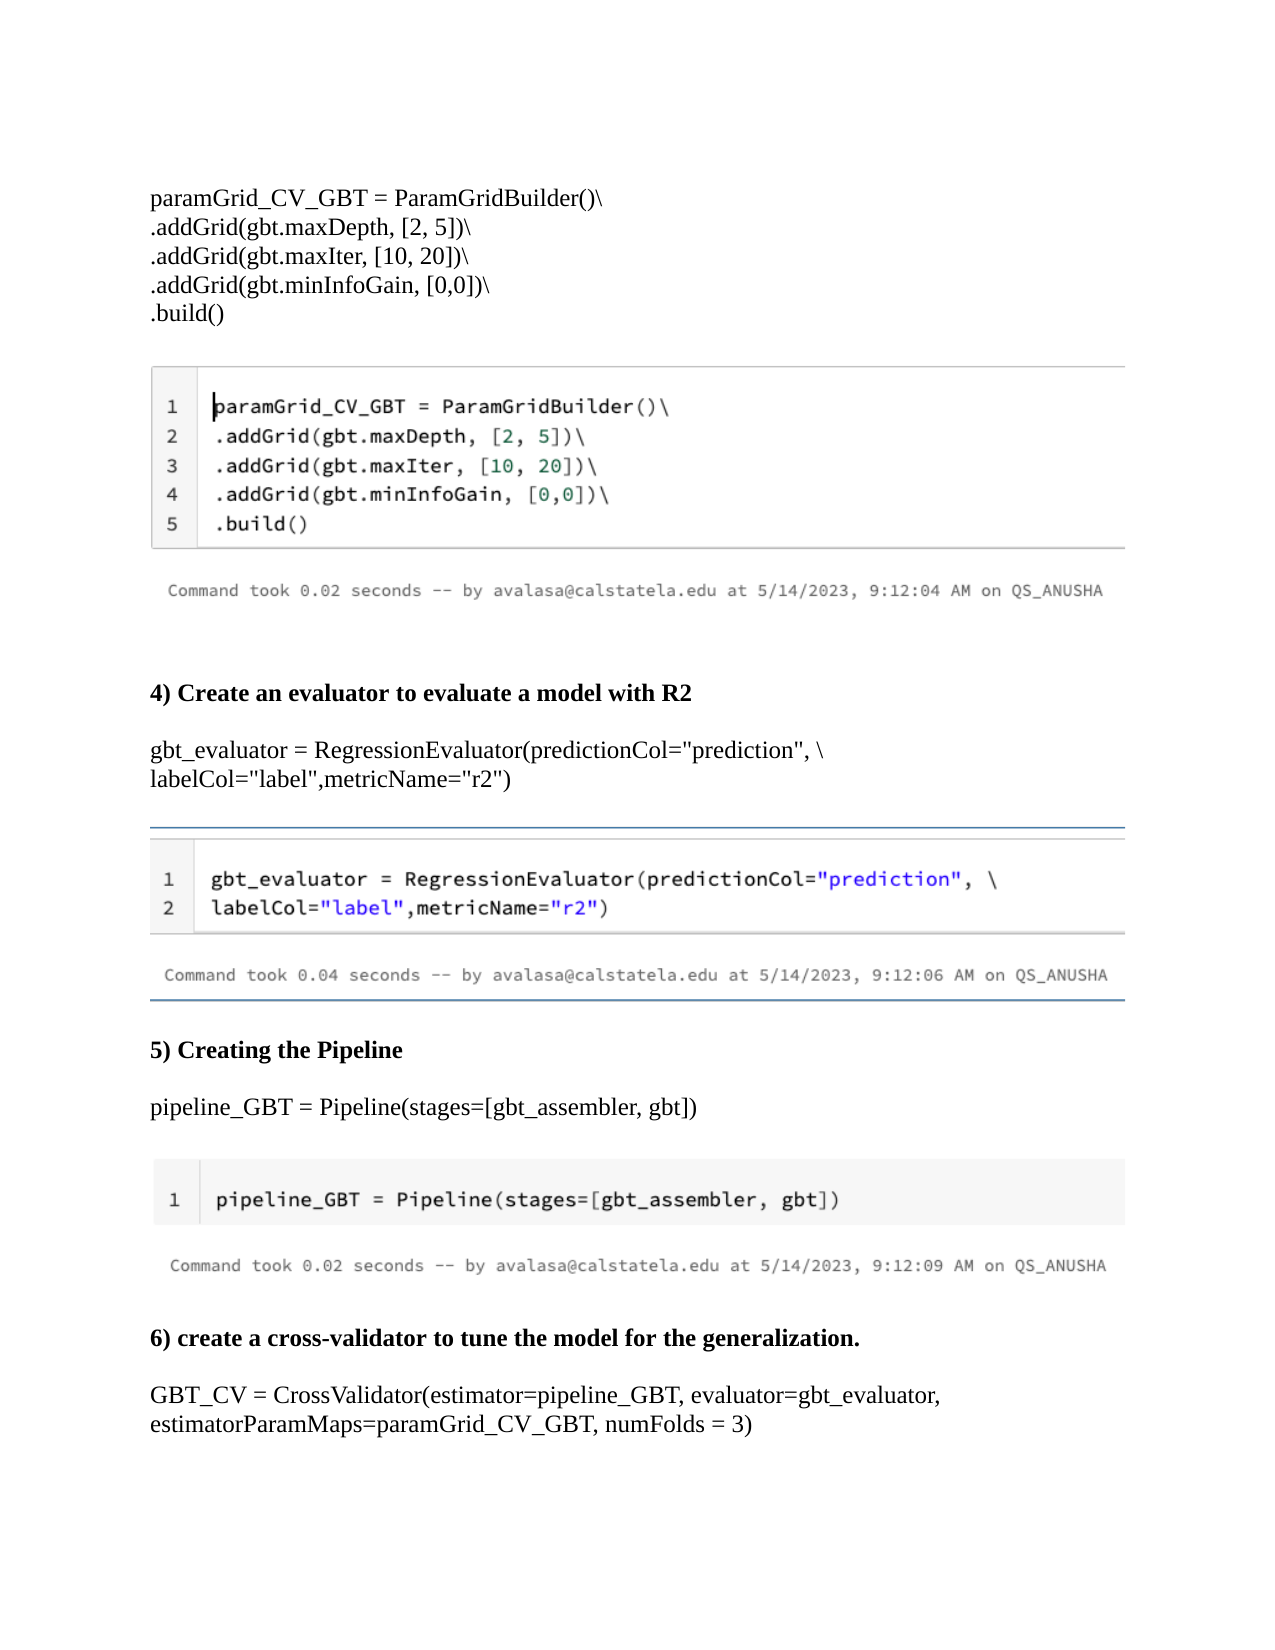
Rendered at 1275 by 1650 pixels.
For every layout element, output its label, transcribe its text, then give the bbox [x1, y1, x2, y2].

picture [150, 1154, 1125, 1290]
text 5) Creating the Pipeline [150, 1035, 1125, 1064]
text gbt_evaluator = RegressionEvaluator(predictionCol="prediction", \ [150, 735, 1125, 764]
text .addGrid(gbt.minInfoGain, [0,0])\ [150, 270, 1125, 298]
text 4) Create an evaluator to evaluate a model with R2 [150, 678, 1125, 707]
text labelCol="label",metricName="r2") [150, 764, 1125, 793]
text .build() [150, 298, 1125, 327]
text pipeline_GBT = Pipeline(stages=[gbt_assembler, gbt]) [150, 1092, 1125, 1121]
text 6) create a cross-validator to tune the model for the generalization. [150, 1323, 1125, 1351]
picture [150, 360, 1125, 611]
text .addGrid(gbt.maxIter, [10, 20])\ [150, 241, 1125, 270]
picture [150, 826, 1125, 1002]
text .addGrid(gbt.maxDepth, [2, 5])\ [150, 212, 1125, 241]
text paramGrid_CV_GBT = ParamGridBuilder()\ [150, 183, 1125, 212]
text GBT_CV = CrossValidator(estimator=pipeline_GBT, evaluator=gbt_evaluator, estimatorParamMaps=paramGrid_CV_GBT, numFolds = 3) [150, 1380, 1125, 1438]
